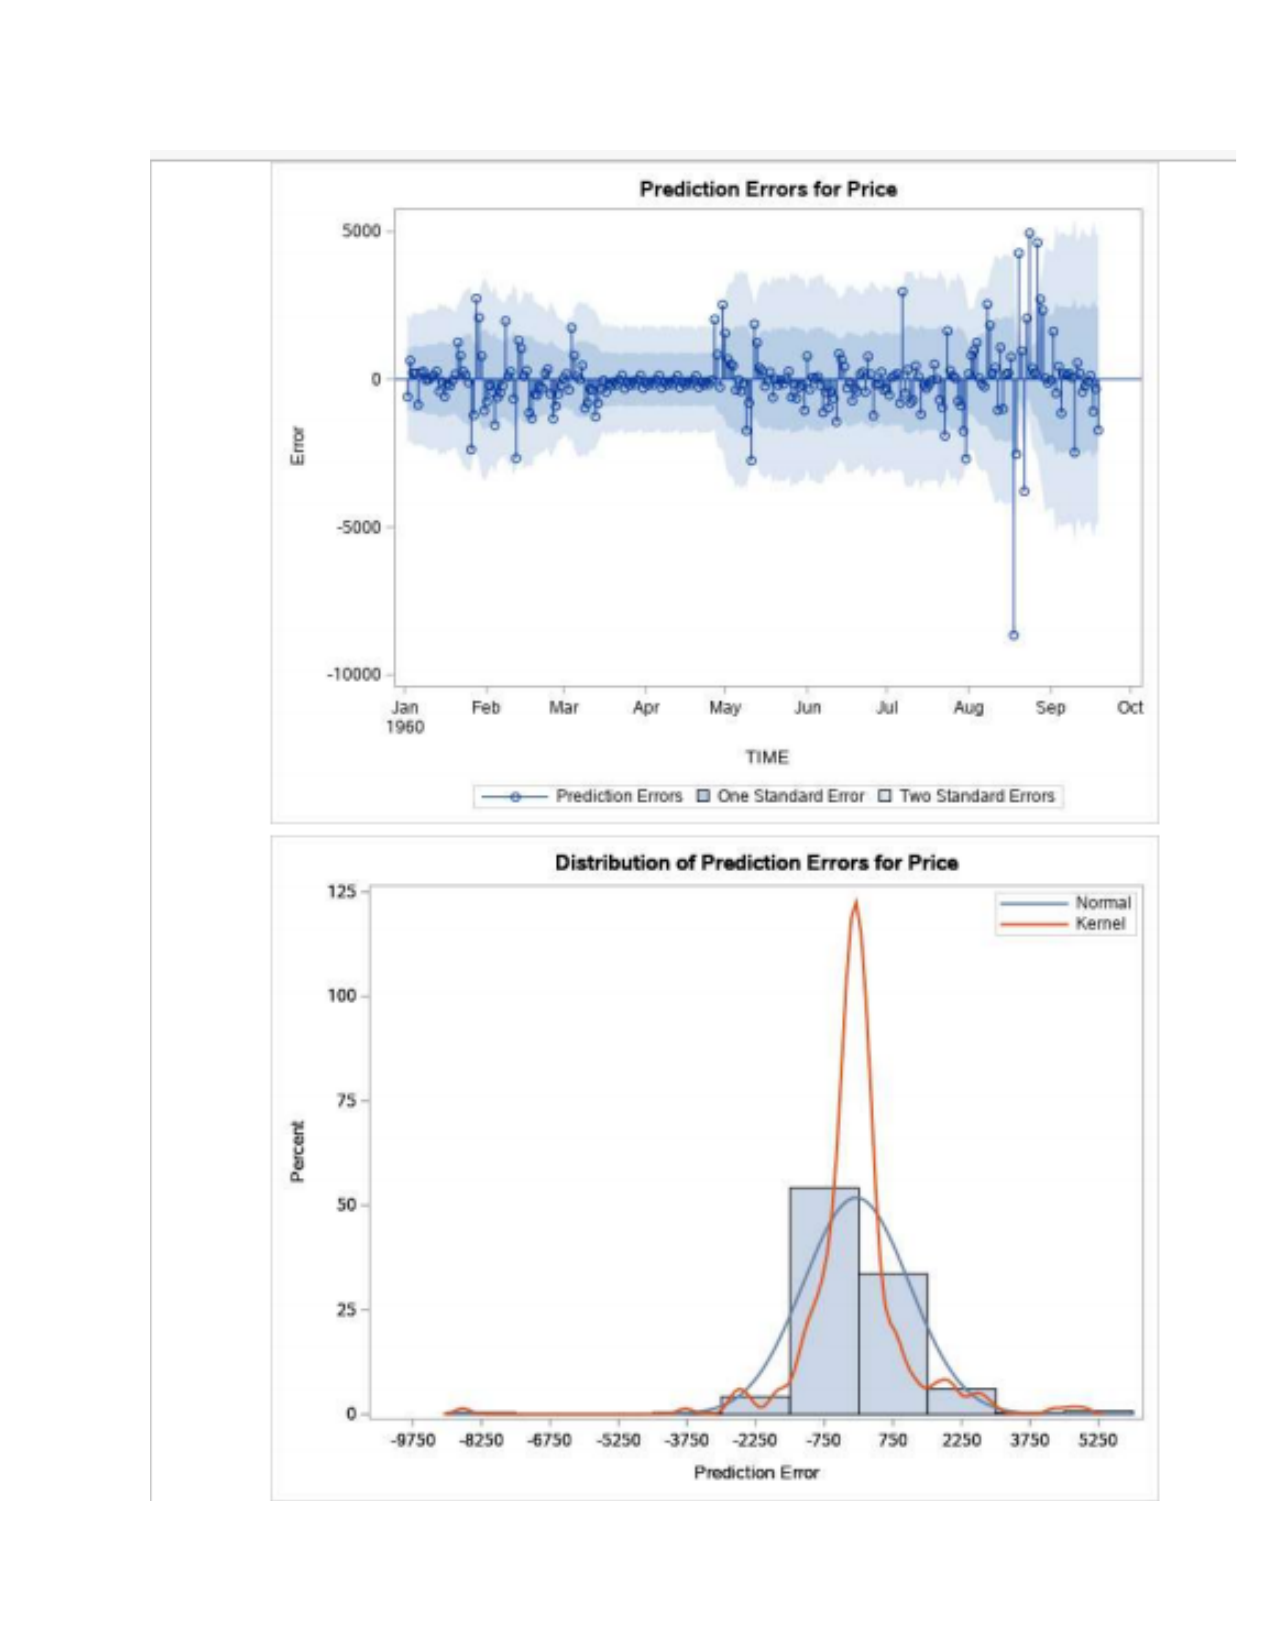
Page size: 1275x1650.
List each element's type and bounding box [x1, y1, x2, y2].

picture [150, 150, 1237, 1501]
